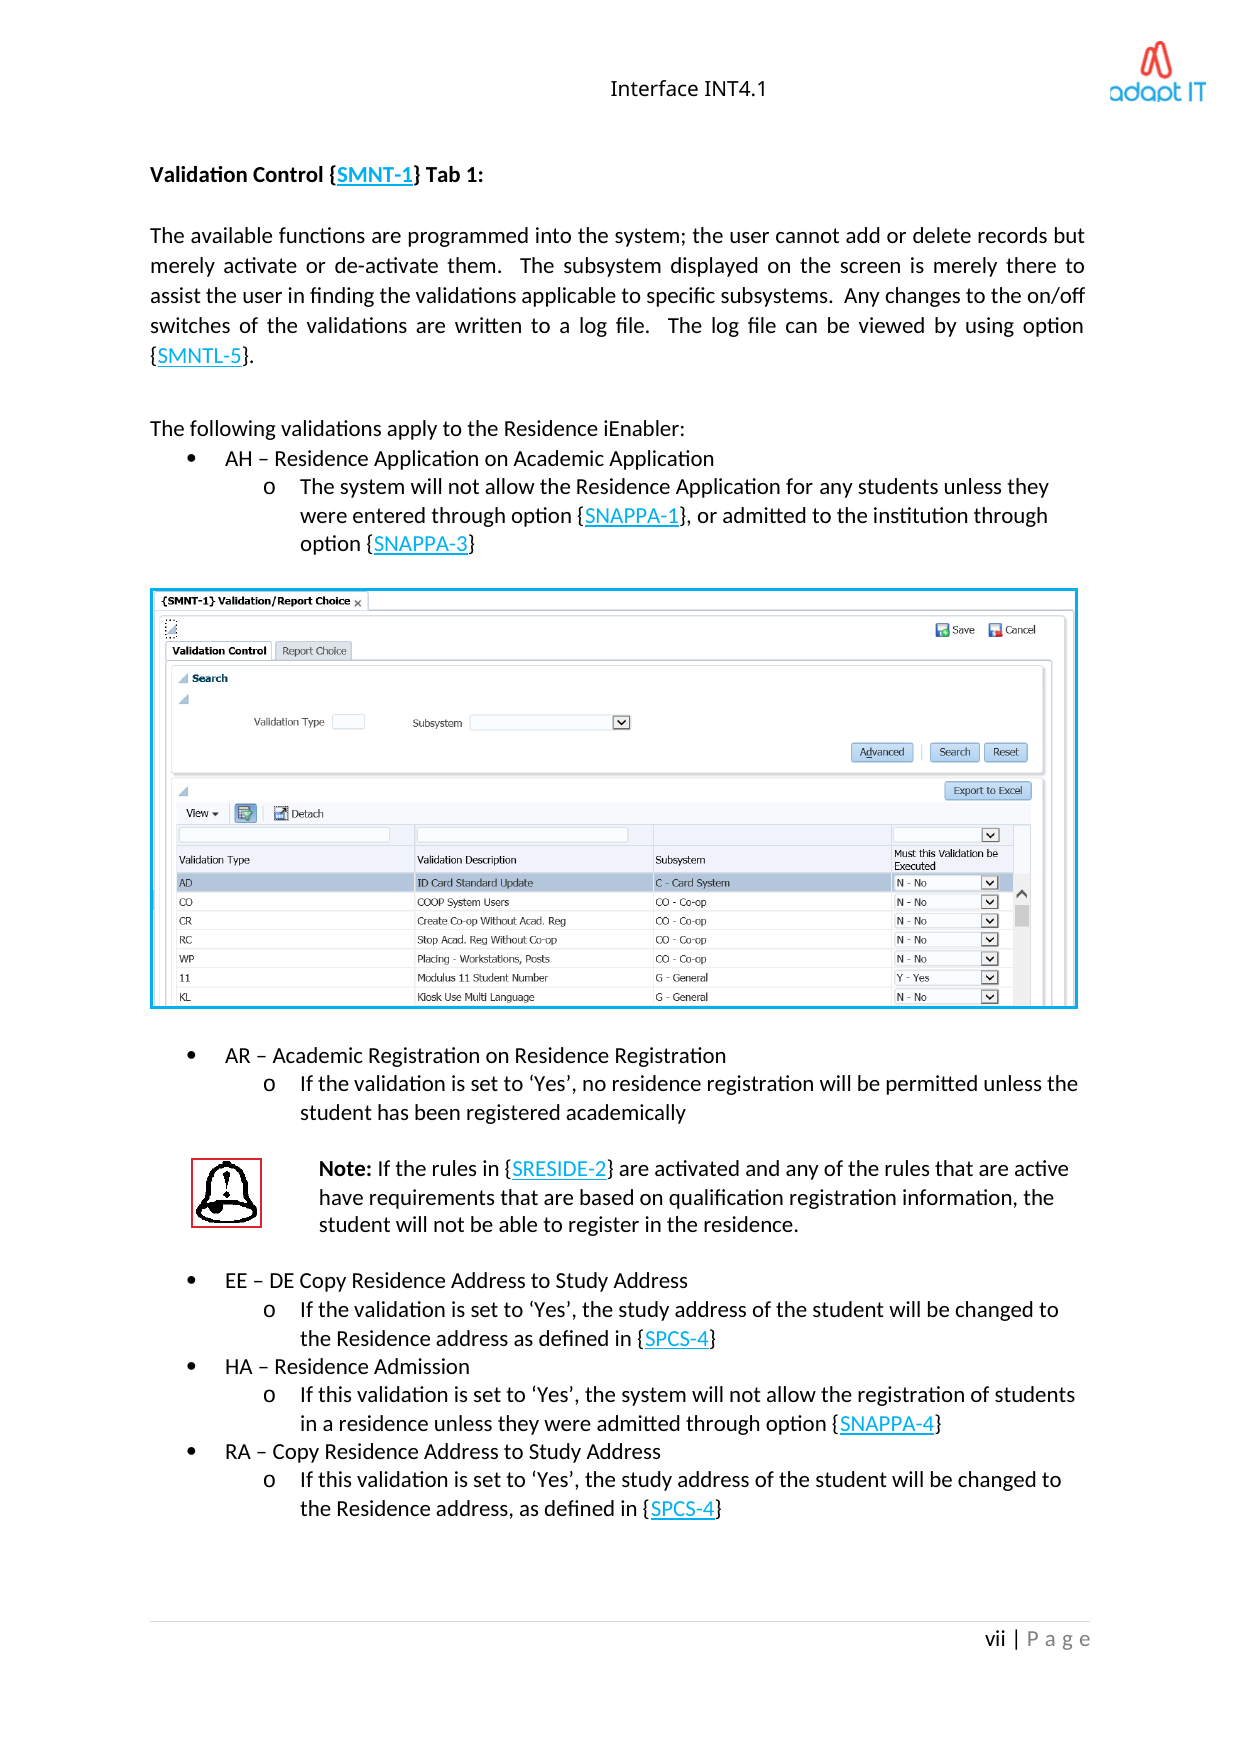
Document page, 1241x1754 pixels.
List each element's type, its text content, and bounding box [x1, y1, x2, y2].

list AR – Academic Registration on Residence Registration [187, 1041, 1087, 1069]
picture [154, 592, 1074, 1005]
list If this validation is set to ‘Yes’, the study address of the student will be changed to the Residence address, as defined in {SPCS-4} [262, 1465, 1087, 1522]
list HA – Residence Admission [187, 1352, 1087, 1380]
list AH – Residence Application on Academic Application [187, 444, 1087, 472]
text Note: If the rules in {SRESIDE-2} are activated and any of the rules that are active have requirements that are based on qualification registration information, the student will not be able to register in the residence. [187, 1154, 1087, 1239]
text The following validations apply to the Residence iEnabler: [150, 414, 1087, 442]
list EE – DE Copy Residence Address to Study Address [187, 1267, 1087, 1295]
text The available functions are programmed into the system; the user cannot add or delete records but merely activate or de-activate them. The subsystem displayed on the screen is merely there to assist the user in finding the validations applicable to specific subsystems. Any changes to the on/off switches of the validations are written to a log file. The log file can be viewed by using option {SMNTL-5}. [150, 221, 1087, 370]
list If this validation is set to ‘Yes’, the system will not allow the registration of students in a residence unless they were admitted through option {SNAPPA-4} [262, 1380, 1087, 1437]
text Validation Control {SMNT-1} Tab 1: [150, 160, 1087, 188]
list RA – Copy Residence Address to Study Address [187, 1437, 1087, 1465]
list If the validation is set to ‘Yes’, the study address of the student will be changed to the Residence address as defined in {SPCS-4} [262, 1295, 1087, 1352]
list The system will not allow the Residence Application for any students unless they were entered through option {SNAPPA-1}, or admitted to the institution through option {SNAPPA-3} [262, 472, 1087, 557]
picture [1108, 41, 1205, 101]
list If the validation is set to ‘Yes’, no residence registration will be permitted unless the student has been registered academically [262, 1069, 1087, 1127]
